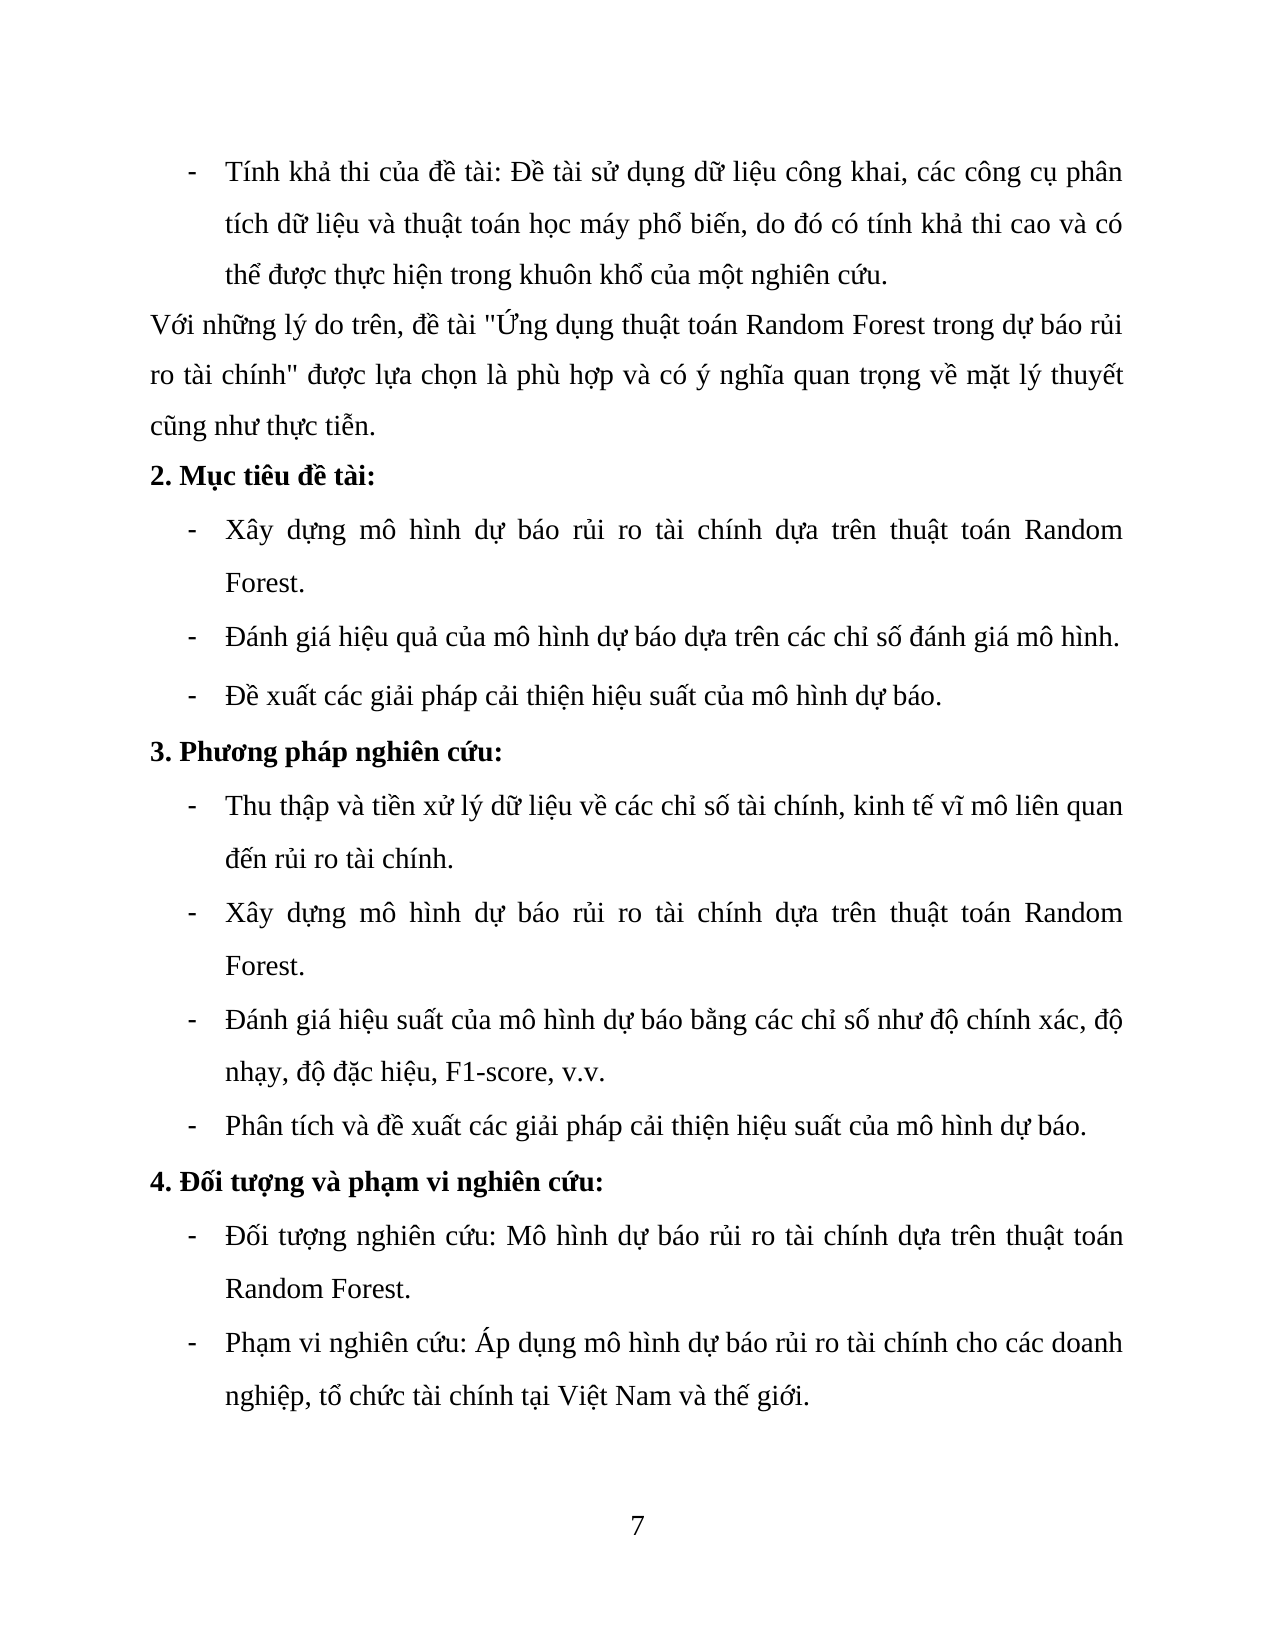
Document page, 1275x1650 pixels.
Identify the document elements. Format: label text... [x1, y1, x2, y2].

list Phân tích và đề xuất các giải pháp cải thiện hiệu suất của mô hình dự báo. [187, 1105, 1125, 1144]
text Với những lý do trên, đề tài "Ứng dụng thuật toán Random Forest trong dự báo rủi ro tài chính" được lựa chọn là phù hợp và có ý nghĩa quan trọng về mặt lý thuyết cũng như thực tiễn. [150, 307, 1125, 441]
list Xây dựng mô hình dự báo rủi ro tài chính dựa trên thuật toán Random Forest. [187, 891, 1125, 981]
list Đối tượng nghiên cứu: Mô hình dự báo rủi ro tài chính dựa trên thuật toán Random Forest. [187, 1214, 1125, 1304]
list Đánh giá hiệu suất của mô hình dự báo bằng các chỉ số như độ chính xác, độ nhạy, độ đặc hiệu, F1-score, v.v. [187, 998, 1125, 1088]
list Phương pháp nghiên cứu: [150, 734, 1125, 768]
list Đối tượng và phạm vi nghiên cứu: [150, 1164, 1125, 1198]
list Phạm vi nghiên cứu: Áp dụng mô hình dự báo rủi ro tài chính cho các doanh nghiệp, tổ chức tài chính tại Việt Nam và thế giới. [187, 1321, 1125, 1411]
list Tính khả thi của đề tài: Đề tài sử dụng dữ liệu công khai, các công cụ phân tích dữ liệu và thuật toán học máy phổ biến, do đó có tính khả thi cao và có thể được thực hiện trong khuôn khổ của một nghiên cứu. [187, 150, 1125, 290]
list Mục tiêu đề tài: [150, 458, 1125, 492]
list Thu thập và tiền xử lý dữ liệu về các chỉ số tài chính, kinh tế vĩ mô liên quan đến rủi ro tài chính. [187, 784, 1125, 874]
list Đánh giá hiệu quả của mô hình dự báo dựa trên các chỉ số đánh giá mô hình. [187, 615, 1125, 655]
list Đề xuất các giải pháp cải thiện hiệu suất của mô hình dự báo. [187, 674, 1125, 714]
list Xây dựng mô hình dự báo rủi ro tài chính dựa trên thuật toán Random Forest. [187, 508, 1125, 598]
